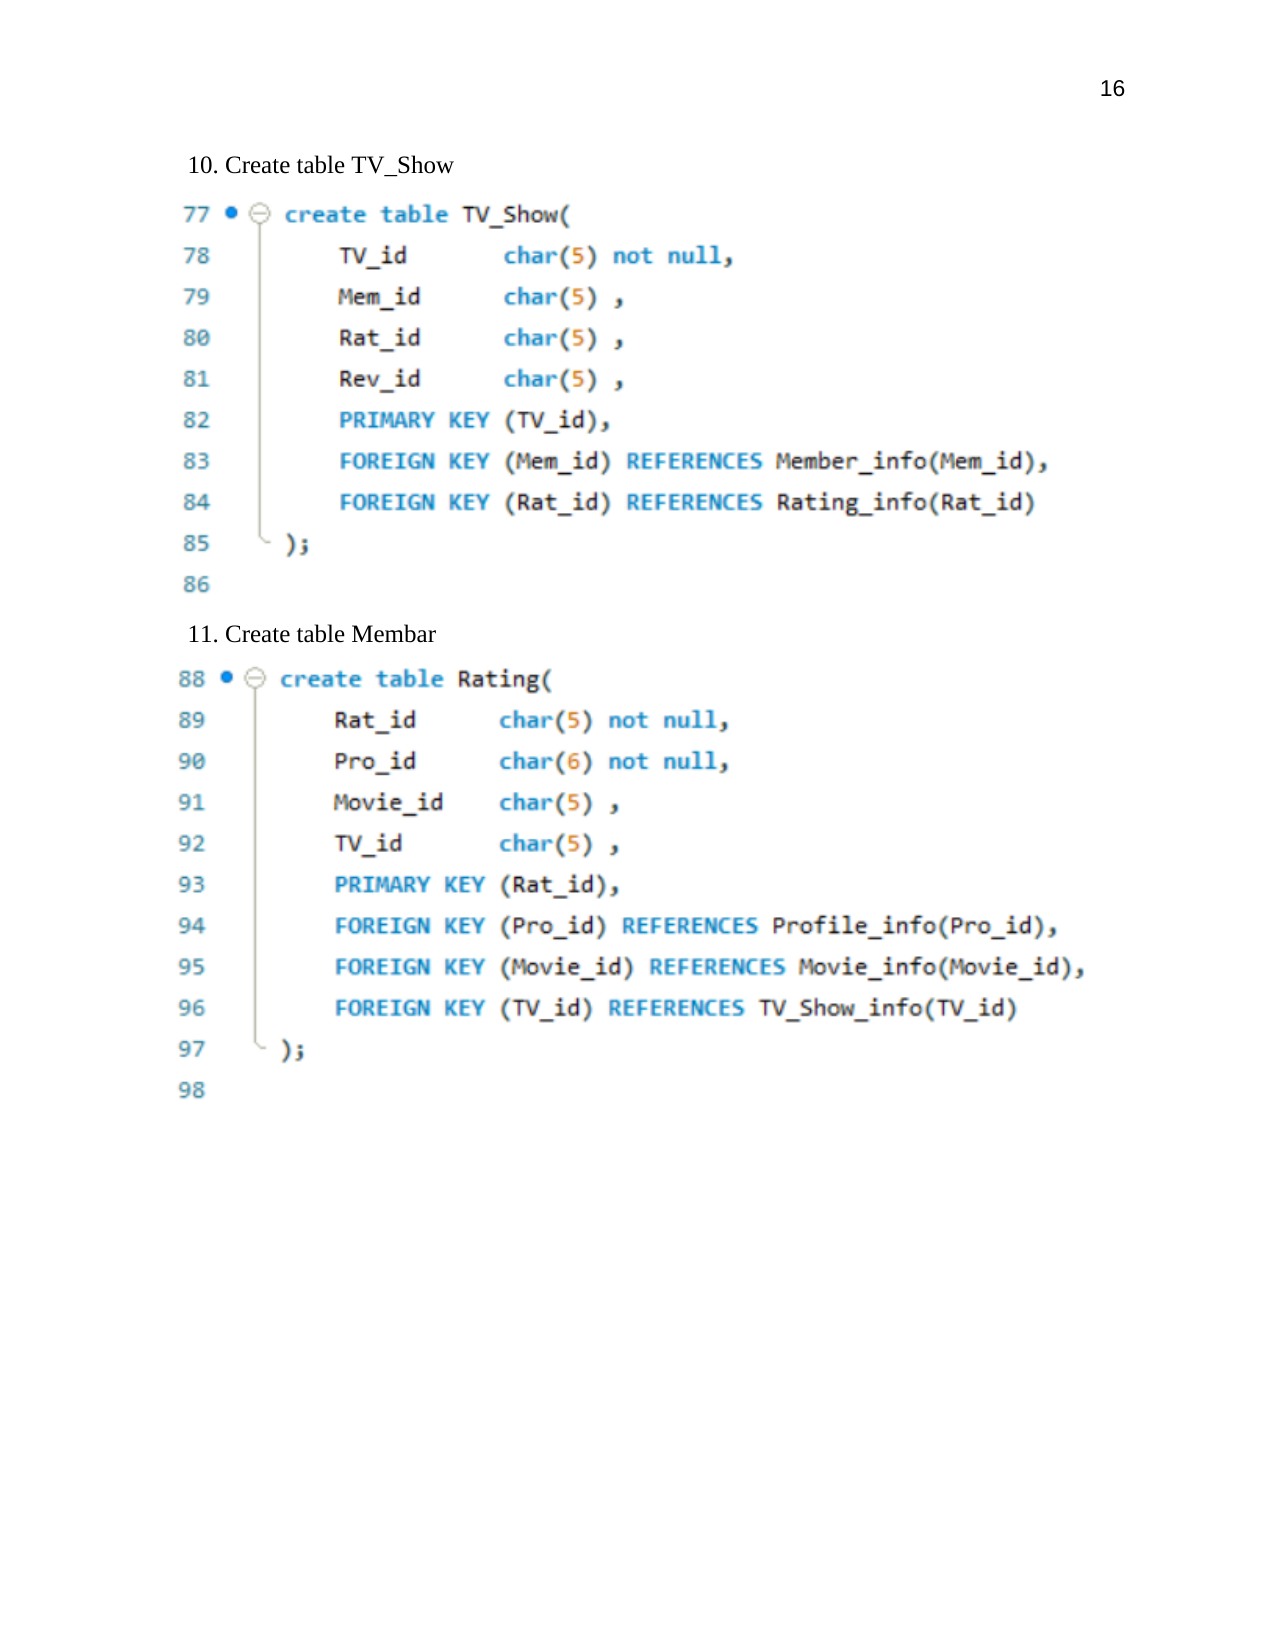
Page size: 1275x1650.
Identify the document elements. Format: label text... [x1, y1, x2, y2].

picture [150, 193, 1066, 606]
list Create table Membar [187, 619, 1125, 647]
list Create table TV_Show [187, 150, 1125, 179]
picture [150, 661, 1104, 1104]
